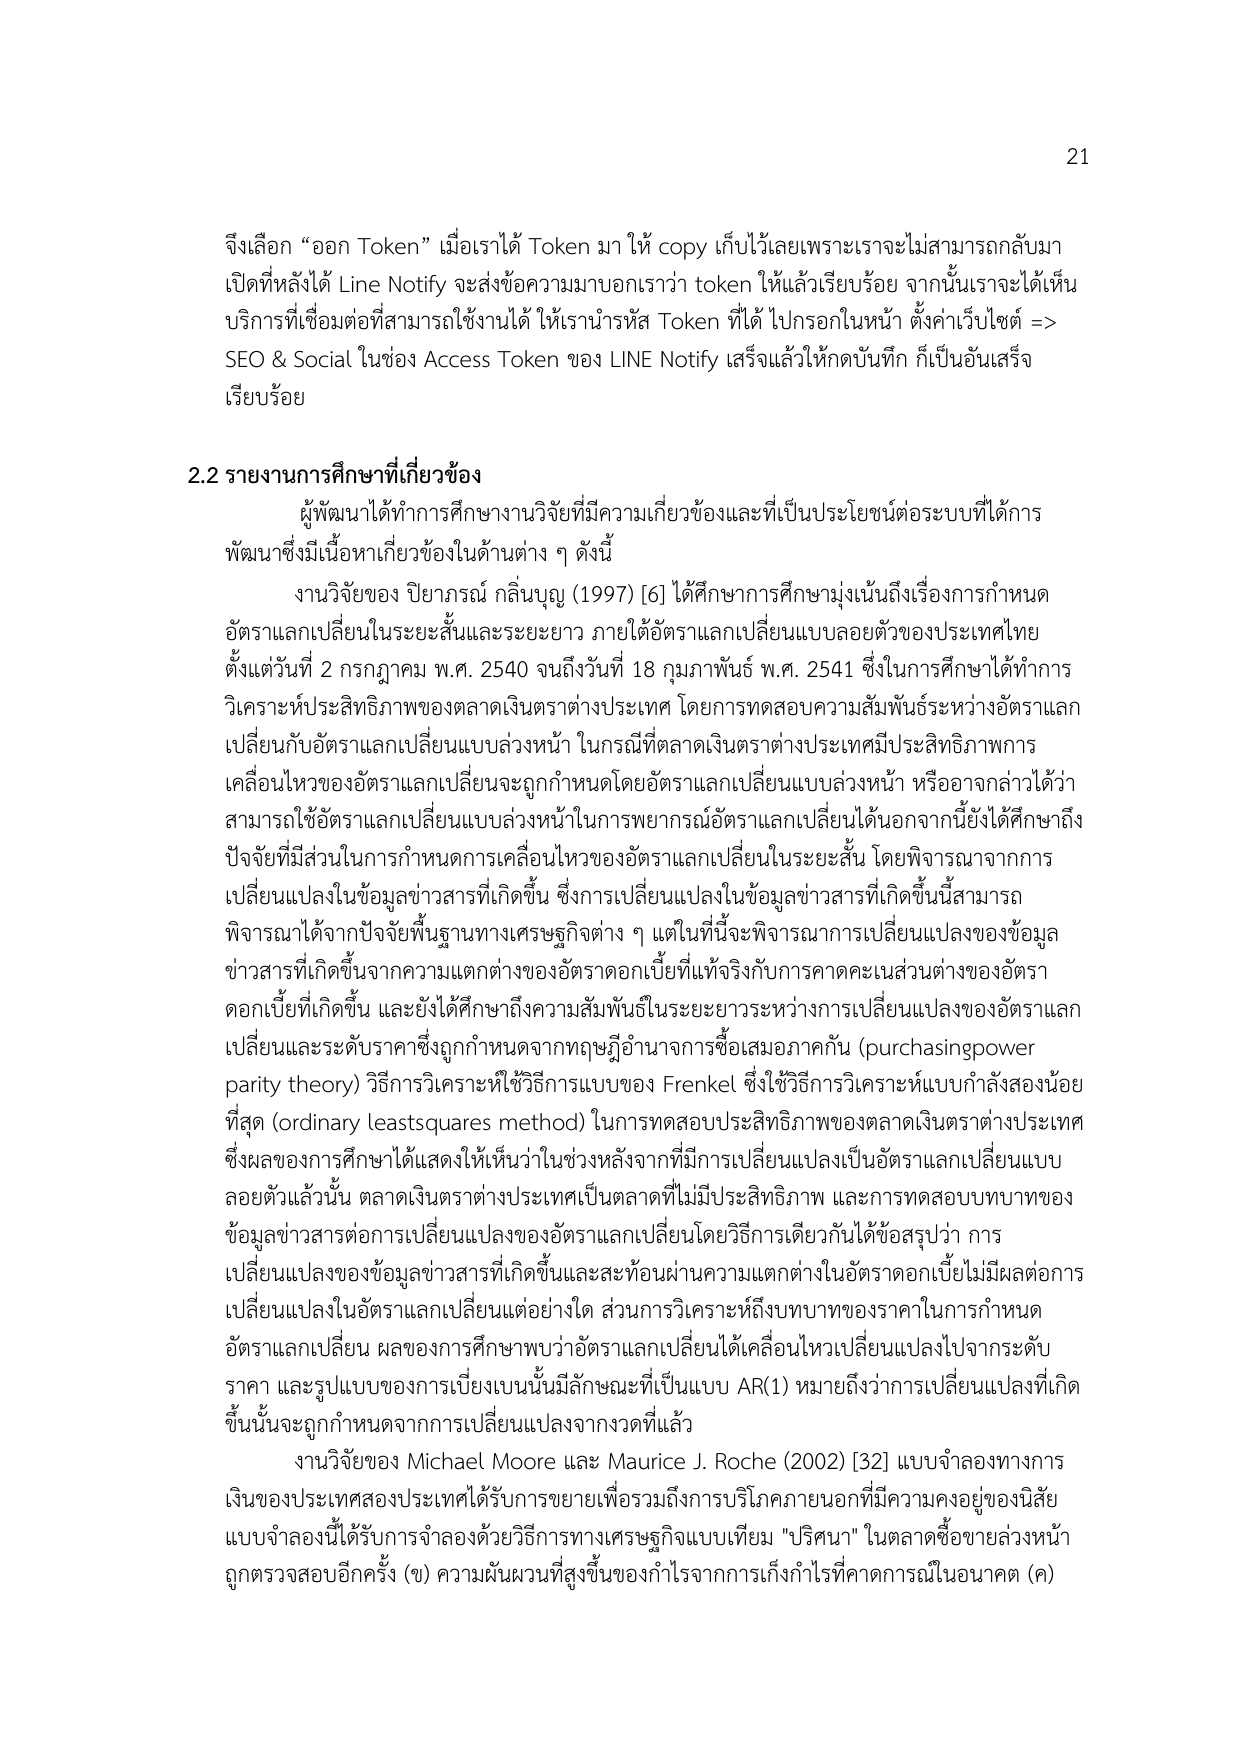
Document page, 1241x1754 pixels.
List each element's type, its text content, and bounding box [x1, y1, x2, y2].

text ผู้พัฒนาได้ทำการศึกษางานวิจัยที่มีความเกี่ยวข้องและที่เป็นประโยชน์ต่อระบบที่ได้การพัฒนาซึ่งมีเนื้อหาเกี่ยวข้องในด้านต่าง ๆ ดังนี้ [225, 492, 1090, 570]
list งานวิจัยของ ปิยาภรณ์ กลิ่นบุญ (1997) [6] ได้ศึกษาการศึกษามุ่งเน้นถึงเรื่องการกำหนดอัตราแลกเปลี่ยนในระยะสั้นและระยะยาว ภายใต้อัตราแลกเปลี่ยนแบบลอยตัวของประเทศไทย ตั้งแต่วันที่ 2 กรกฎาคม พ.ศ. 2540 จนถึงวันที่ 18 กุมภาพันธ์ พ.ศ. 2541 ซึ่งในการศึกษาได้ทำการวิเคราะห์ประสิทธิภาพของตลาดเงินตราต่างประเทศ โดยการทดสอบความสัมพันธ์ระหว่างอัตราแลกเปลี่ยนกับอัตราแลกเปลี่ยนแบบล่วงหน้า ในกรณีที่ตลาดเงินตราต่างประเทศมีประสิทธิภาพการเคลื่อนไหวของอัตราแลกเปลี่ยนจะถูกกำหนดโดยอัตราแลกเปลี่ยนแบบล่วงหน้า หรืออาจกล่าวได้ว่าสามารถใช้อัตราแลกเปลี่ยนแบบล่วงหน้าในการพยากรณ์อัตราแลกเปลี่ยนได้นอกจากนี้ยังได้ศึกษาถึงปัจจัยที่มีส่วนในการกำหนดการเคลื่อนไหวของอัตราแลกเปลี่ยนในระยะสั้น โดยพิจารณาจากการเปลี่ยนแปลงในข้อมูลข่าวสารที่เกิดขึ้น ซึ่งการเปลี่ยนแปลงในข้อมูลข่าวสารที่เกิดขึ้นนี้สามารถพิจารณาได้จากปัจจัยพื้นฐานทางเศรษฐกิจต่าง ๆ แต่ในที่นี้จะพิจารณาการเปลี่ยนแปลงของข้อมูลข่าวสารที่เกิดขึ้นจากความแตกต่างของอัตราดอกเบี้ยที่แท้จริงกับการคาดคะเนส่วนต่างของอัตราดอกเบี้ยที่เกิดขึ้น และยังได้ศึกษาถึงความสัมพันธ์ในระยะยาวระหว่างการเปลี่ยนแปลงของอัตราแลกเปลี่ยนและระดับราคาซึ่งถูกกำหนดจากทฤษฎีอำนาจการซื้อเสมอภาคกัน (purchasingpower parity theory) วิธีการวิเคราะห์ใช้วิธีการแบบของ Frenkel ซึ่งใช้วิธีการวิเคราะห์แบบกำลังสองน้อยที่สุด (ordinary leastsquares method) ในการทดสอบประสิทธิภาพของตลาดเงินตราต่างประเทศ ซึ่งผลของการศึกษาได้แสดงให้เห็นว่าในช่วงหลังจากที่มีการเปลี่ยนแปลงเป็นอัตราแลกเปลี่ยนแบบลอยตัวแล้วนั้น ตลาดเงินตราต่างประเทศเป็นตลาดที่ไม่มีประสิทธิภาพ และการทดสอบบทบาทของข้อมูลข่าวสารต่อการเปลี่ยนแปลงของอัตราแลกเปลี่ยนโดยวิธีการเดียวกันได้ข้อสรุปว่า การเปลี่ยนแปลงของข้อมูลข่าวสารที่เกิดขึ้นและสะท้อนผ่านความแตกต่างในอัตราดอกเบี้ยไม่มีผลต่อการเปลี่ยนแปลงในอัตราแลกเปลี่ยนแต่อย่างใด ส่วนการวิเคราะห์ถึงบทบาทของราคาในการกำหนดอัตราแลกเปลี่ยน ผลของการศึกษาพบว่าอัตราแลกเปลี่ยนได้เคลื่อนไหวเปลี่ยนแปลงไปจากระดับราคา และรูปแบบของการเบี่ยงเบนนั้นมีลักษณะที่เป็นแบบ AR(1) หมายถึงว่าการเปลี่ยนแปลงที่เกิดขึ้นนั้นจะถูกกำหนดจากการเปลี่ยนแปลงจากงวดที่แล้ว [225, 573, 1090, 1440]
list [225, 1440, 1090, 1591]
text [225, 225, 1090, 413]
list รายงานการศึกษาที่เกี่ยวข้อง [187, 454, 1090, 492]
